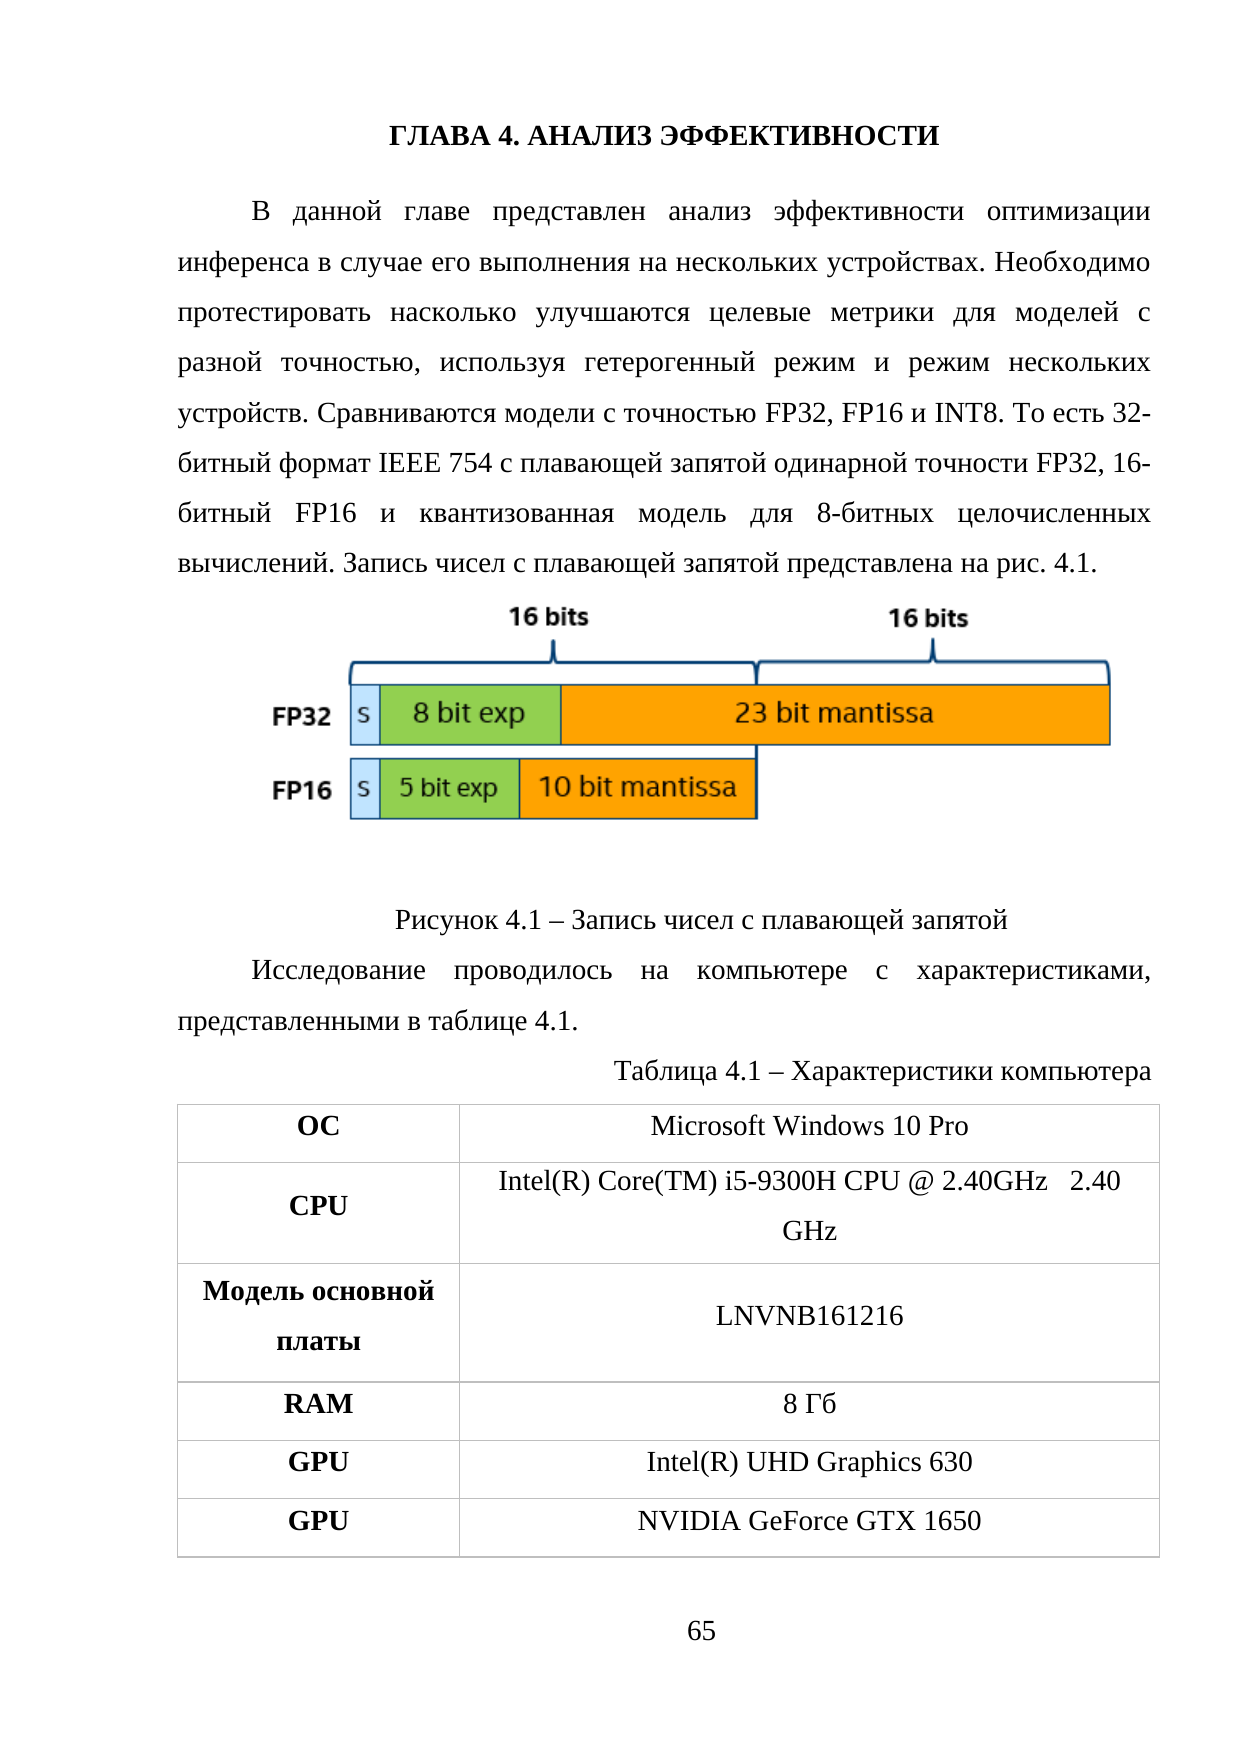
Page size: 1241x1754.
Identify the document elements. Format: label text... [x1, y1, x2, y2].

text Исследование проводилось на компьютере с характеристиками, представленными в таблице 4.1. [177, 952, 1152, 1036]
table_cell NVIDIA GeForce GTX 1650 [460, 1499, 1159, 1556]
text Таблица 4.1 – Характеристики компьютера [177, 1053, 1152, 1087]
table_cell Модель основной платы [178, 1264, 459, 1381]
table_cell GPU [178, 1499, 459, 1556]
table_cell 8 Гб [460, 1383, 1159, 1440]
table_header Microsoft Windows 10 Pro [460, 1105, 1159, 1162]
table_cell Intel(R) Core(TM) i5-9300H CPU @ 2.40GHz 2.40 GHz [460, 1163, 1159, 1263]
text В данной главе представлен анализ эффективности оптимизации инференса в случае его выполнения на нескольких устройствах. Необходимо протестировать насколько улучшаются целевые метрики для моделей с разной точностью, используя гетерогенный режим и режим нескольких устройств. Сравниваются модели с точностью FP32, FP16 и INT8. То есть 32-битный формат IEEE 754 с плавающей запятой одинарной точности FP32, 16-битный FP16 и квантизованная модель для 8-битных целочисленных вычислений. Запись чисел с плавающей запятой представлена на рис. 4.1. [177, 193, 1152, 579]
text Рисунок 4.1 – Запись чисел с плавающей запятой [177, 902, 1152, 936]
subtitle ГЛАВА 4. Анализ эффективности [177, 118, 1152, 152]
table_header OC [178, 1105, 459, 1162]
table_cell CPU [178, 1163, 459, 1263]
table_cell LNVNB161216 [460, 1264, 1159, 1381]
table_cell GPU [178, 1441, 459, 1498]
picture [269, 596, 1134, 886]
table_cell Intel(R) UHD Graphics 630 [460, 1441, 1159, 1498]
table_cell RAM [178, 1383, 459, 1440]
